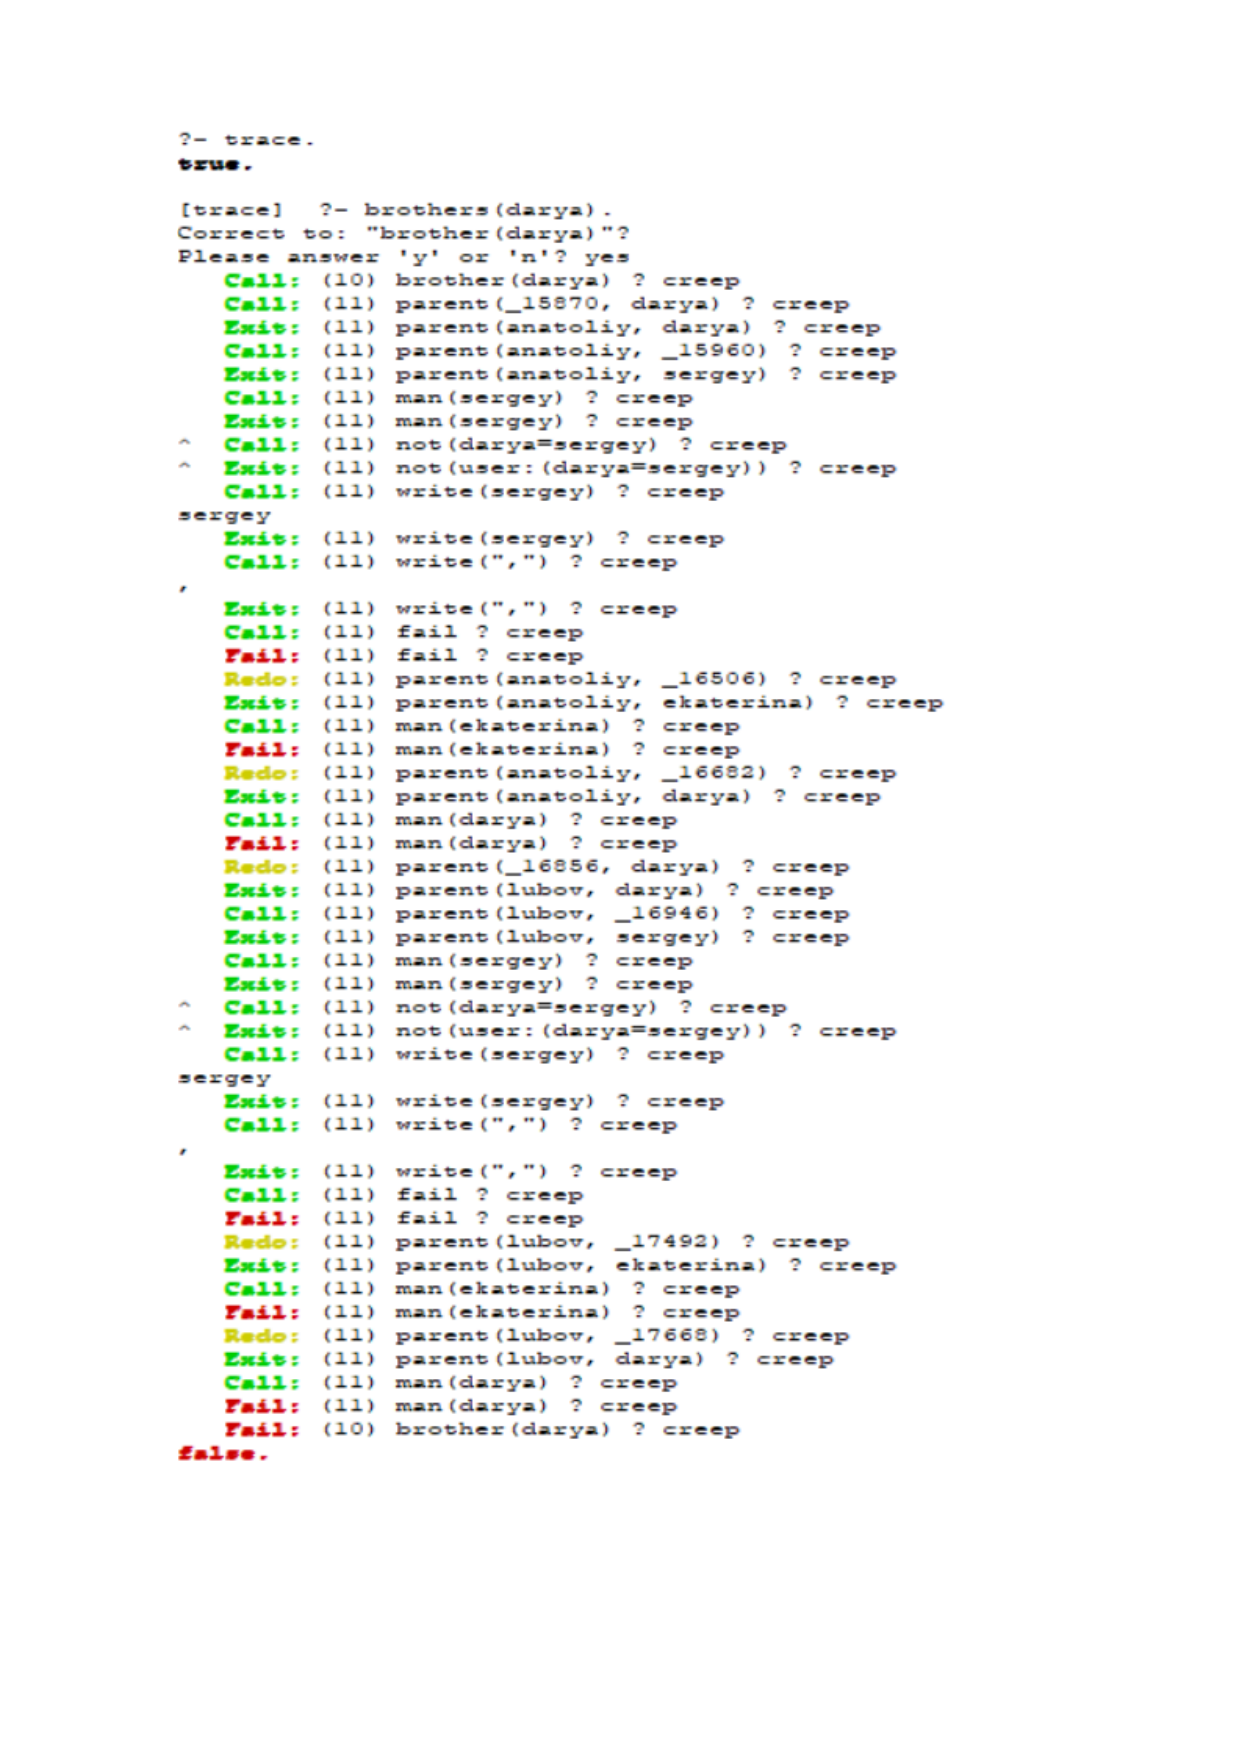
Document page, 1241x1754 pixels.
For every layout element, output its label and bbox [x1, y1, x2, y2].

picture [177, 118, 953, 1489]
